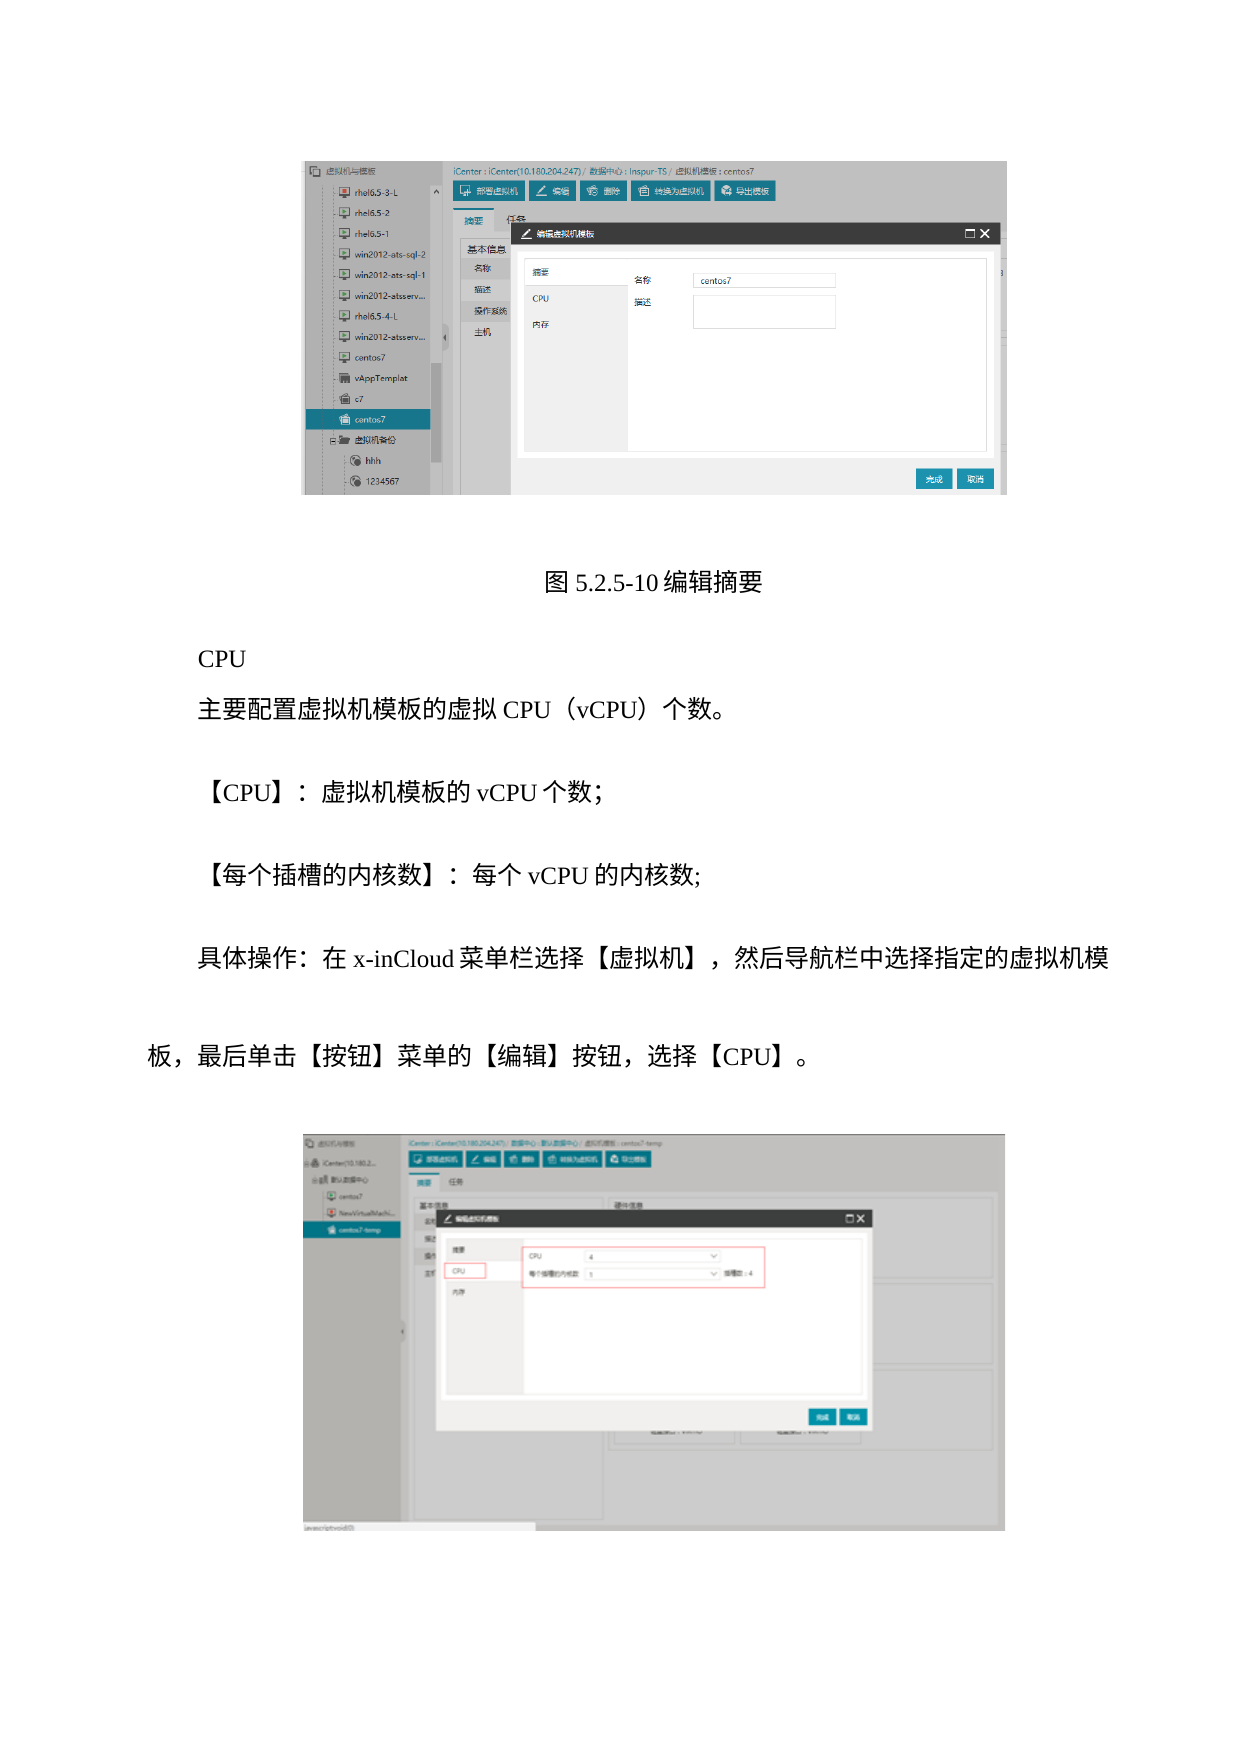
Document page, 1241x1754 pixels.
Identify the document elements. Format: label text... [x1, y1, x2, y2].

picture [301, 161, 1007, 495]
text 具体操作：在x-inCloud菜单栏选择【虚拟机】，然后导航栏中选择指定的虚拟机模板，最后单击【按钮】菜单的【编辑】按钮，选择【CPU】。 [148, 924, 1110, 1087]
text 【CPU】：虚拟机模板的vCPU个数； [148, 758, 1110, 823]
text CPU [148, 642, 1110, 675]
text 图 5.2.5-10编辑摘要 [148, 548, 1110, 613]
picture [303, 1134, 1005, 1531]
text 主要配置虚拟机模板的虚拟CPU（vCPU）个数。 [148, 675, 1110, 740]
text 【每个插槽的内核数】：每个vCPU的内核数; [148, 841, 1110, 906]
